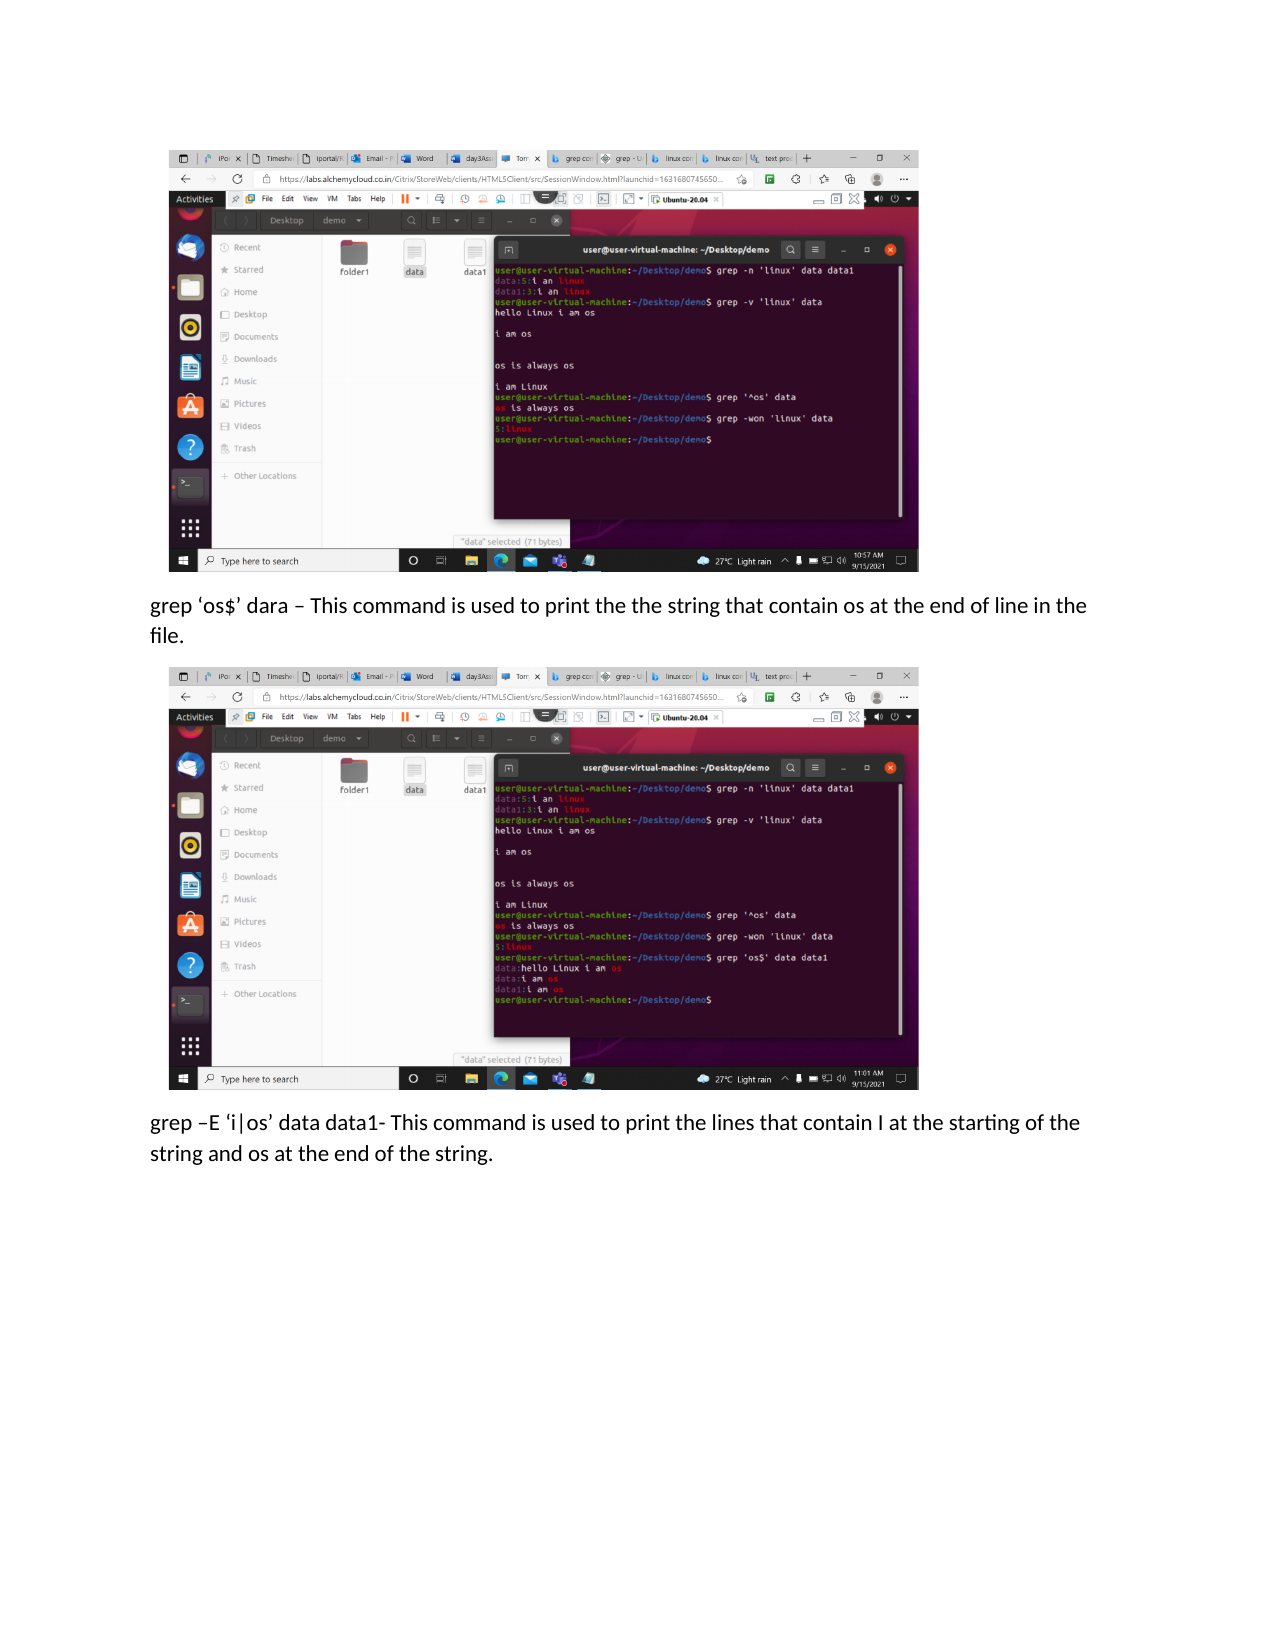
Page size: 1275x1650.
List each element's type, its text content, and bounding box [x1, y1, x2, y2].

text grep ‘os$’ dara – This command is used to print the the string that contain os at the end of line in the file. [150, 591, 1125, 649]
text grep –E ‘i|os’ data data1- This command is used to print the lines that contain I at the starting of the string and os at the end of the string. [150, 1108, 1125, 1167]
